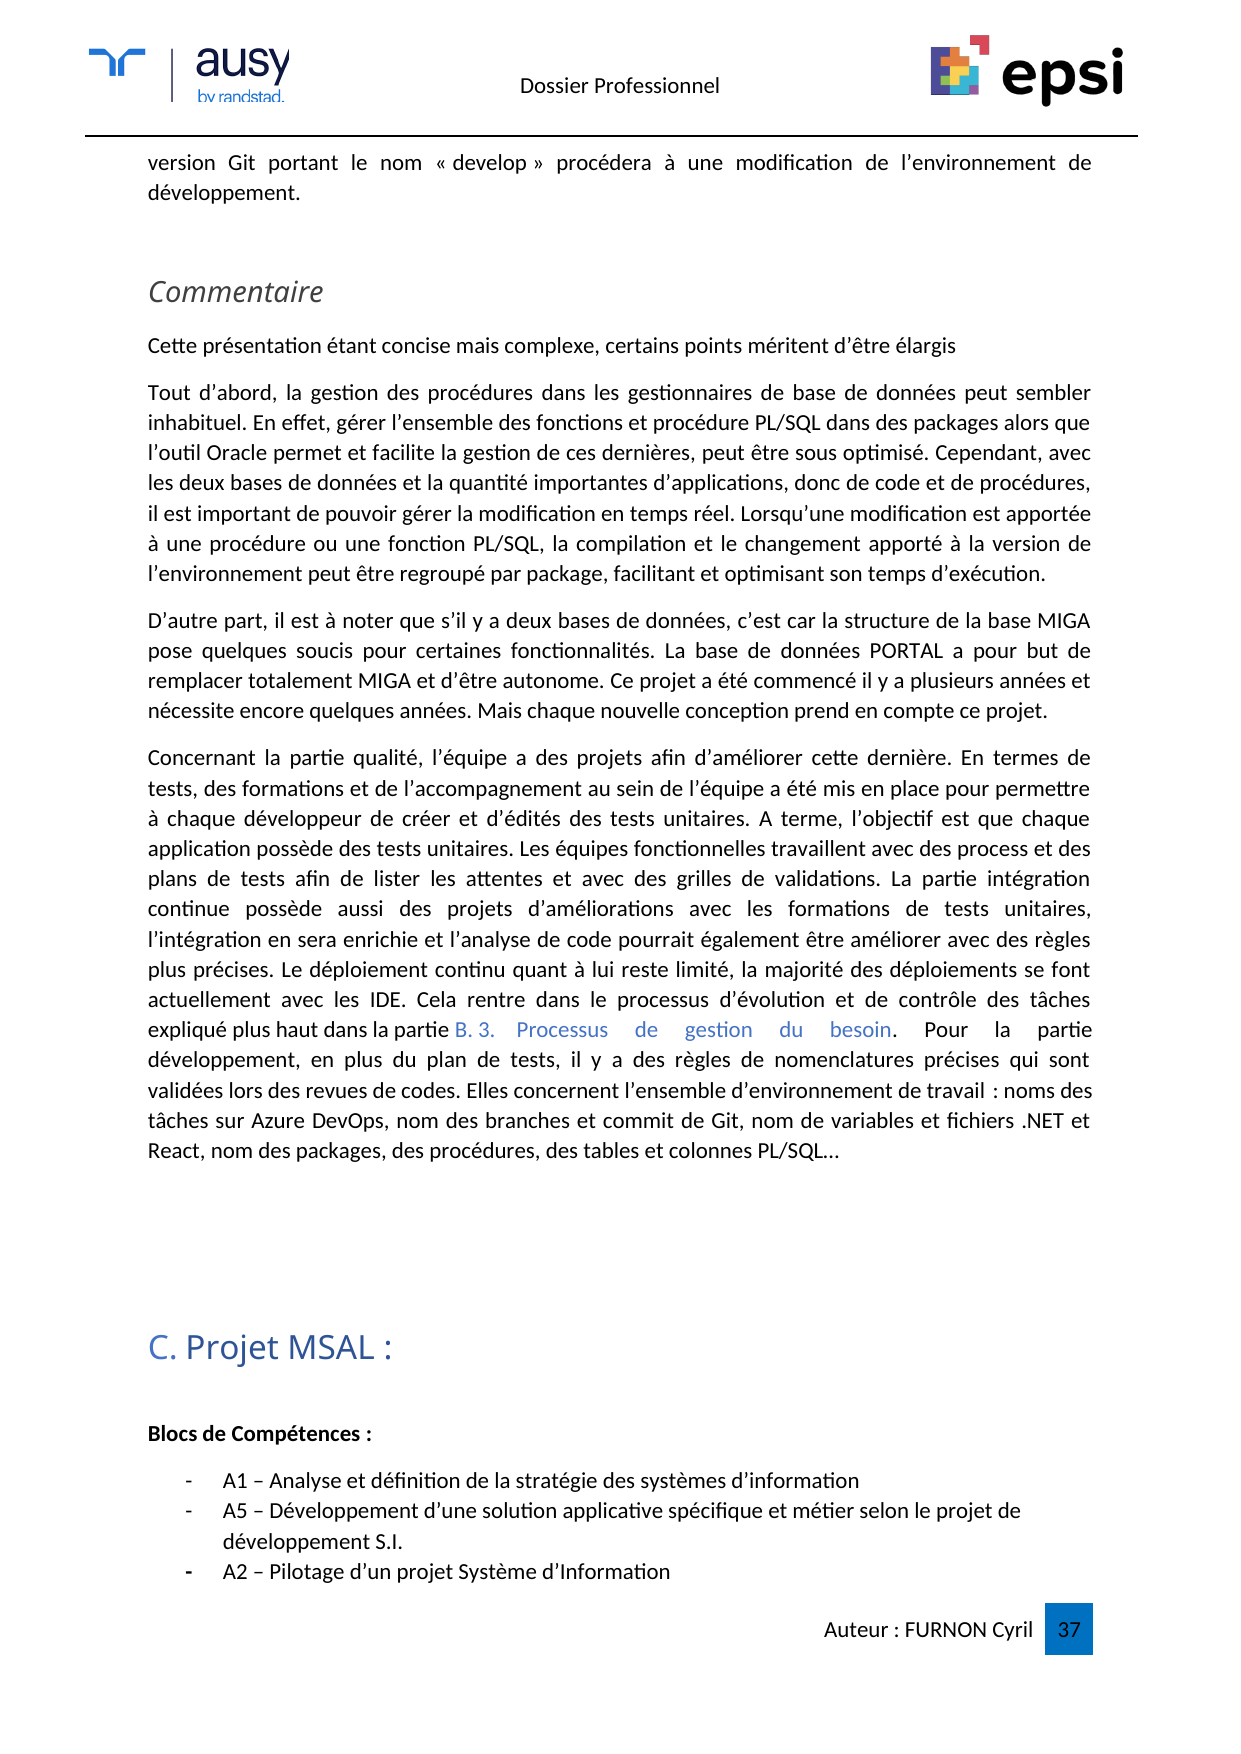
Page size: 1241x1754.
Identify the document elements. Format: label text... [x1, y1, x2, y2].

text Concernant la partie qualité, l’équipe a des projets afin d’améliorer cette dernière. En termes de tests, des formations et de l’accompagnement au sein de l’équipe a été mis en place pour permettre à chaque développeur de créer et d’édités des tests unitaires. A terme, l’objectif est que chaque application possède des tests unitaires. Les équipes fonctionnelles travaillent avec des process et des plans de tests afin de lister les attentes et avec des grilles de validations. La partie intégration continue possède aussi des projets d’améliorations avec les formations de tests unitaires, l’intégration en sera enrichie et l’analyse de code pourrait également être améliorer avec des règles plus précises. Le déploiement continu quant à lui reste limité, la majorité des déploiements se font actuellement avec les IDE. Cela rentre dans le processus d’évolution et de contrôle des tâches expliqué plus haut dans la partie B. 3. Processus de gestion du besoin. Pour la partie développement, en plus du plan de tests, il y a des règles de nomenclatures précises qui sont validées lors des revues de codes. Elles concernent l’ensemble d’environnement de travail : noms des tâches sur Azure DevOps, nom des branches et commit de Git, nom de variables et fichiers .NET et React, nom des packages, des procédures, des tables et colonnes PL/SQL… [148, 743, 1093, 1164]
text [148, 148, 1093, 206]
list A1 – Analyse et définition de la stratégie des systèmes d’information [185, 1466, 1093, 1494]
picture [88, 48, 289, 102]
text D’autre part, il est à noter que s’il y a deux bases de données, c’est car la structure de la base MIGA pose quelques soucis pour certaines fonctionnalités. La base de données PORTAL a pour but de remplacer totalement MIGA et d’être autonome. Ce projet a été commencé il y a plusieurs années et nécessite encore quelques années. Mais chaque nouvelle conception prend en compte ce projet. [148, 606, 1093, 725]
subtitle Projet MSAL : [148, 1324, 1093, 1369]
list A5 – Développement d’une solution applicative spécifique et métier selon le projet de développement S.I. [185, 1497, 1093, 1555]
text Tout d’abord, la gestion des procédures dans les gestionnaires de base de données peut sembler inhabituel. En effet, gérer l’ensemble des fonctions et procédure PL/SQL dans des packages alors que l’outil Oracle permet et facilite la gestion de ces dernières, peut être sous optimisé. Cependant, avec les deux bases de données et la quantité importantes d’applications, donc de code et de procédures, il est important de pouvoir gérer la modification en temps réel. Lorsqu’une modification est apportée à une procédure ou une fonction PL/SQL, la compilation et le changement apporté à la version de l’environnement peut être regroupé par package, facilitant et optimisant son temps d’exécution. [148, 378, 1093, 587]
list A2 – Pilotage d’un projet Système d’Information [185, 1557, 1093, 1585]
text Blocs de Compétences : [148, 1419, 1093, 1448]
text Cette présentation étant concise mais complexe, certains points méritent d’être élargis [148, 331, 1093, 359]
text Commentaire [148, 272, 1093, 311]
